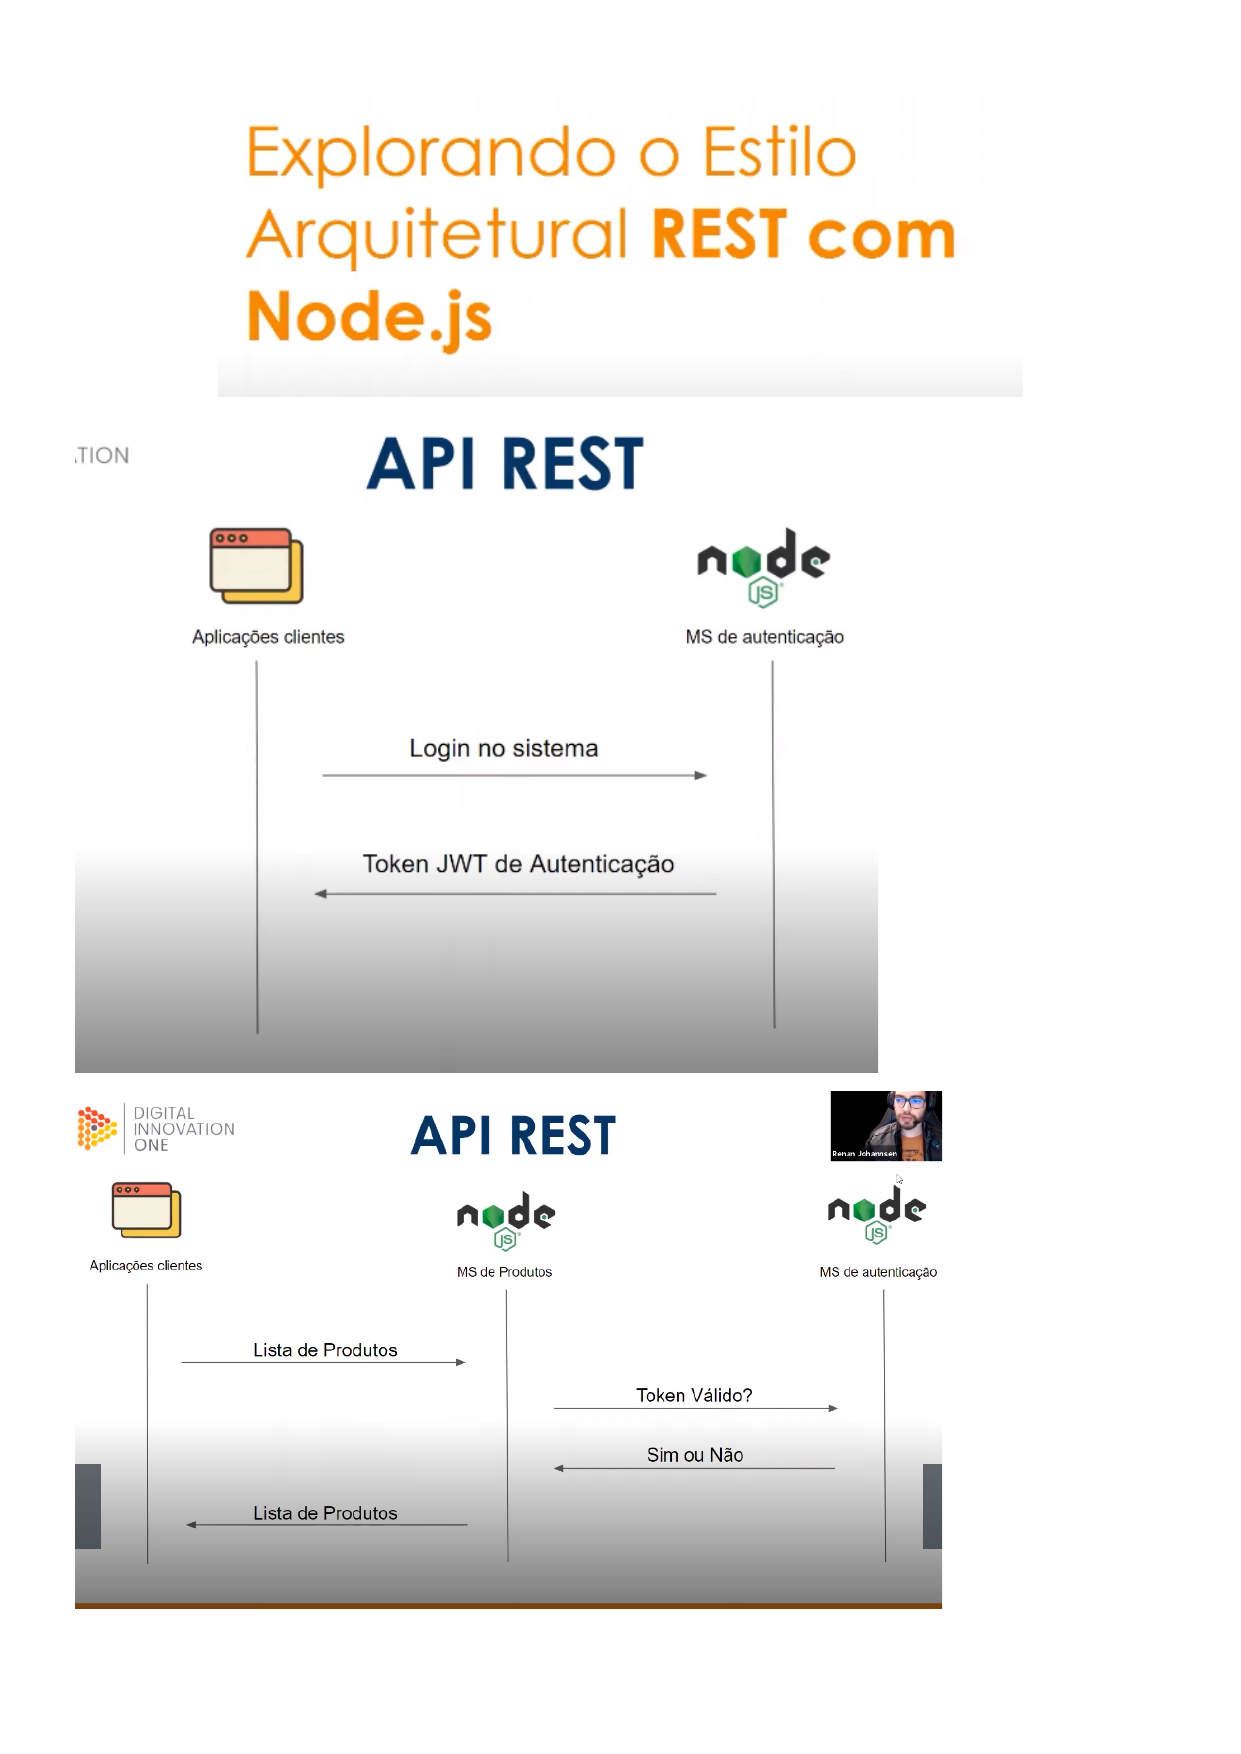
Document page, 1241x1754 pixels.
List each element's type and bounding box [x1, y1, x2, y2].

picture [217, 75, 1023, 397]
picture [75, 1091, 943, 1609]
picture [75, 415, 879, 1073]
